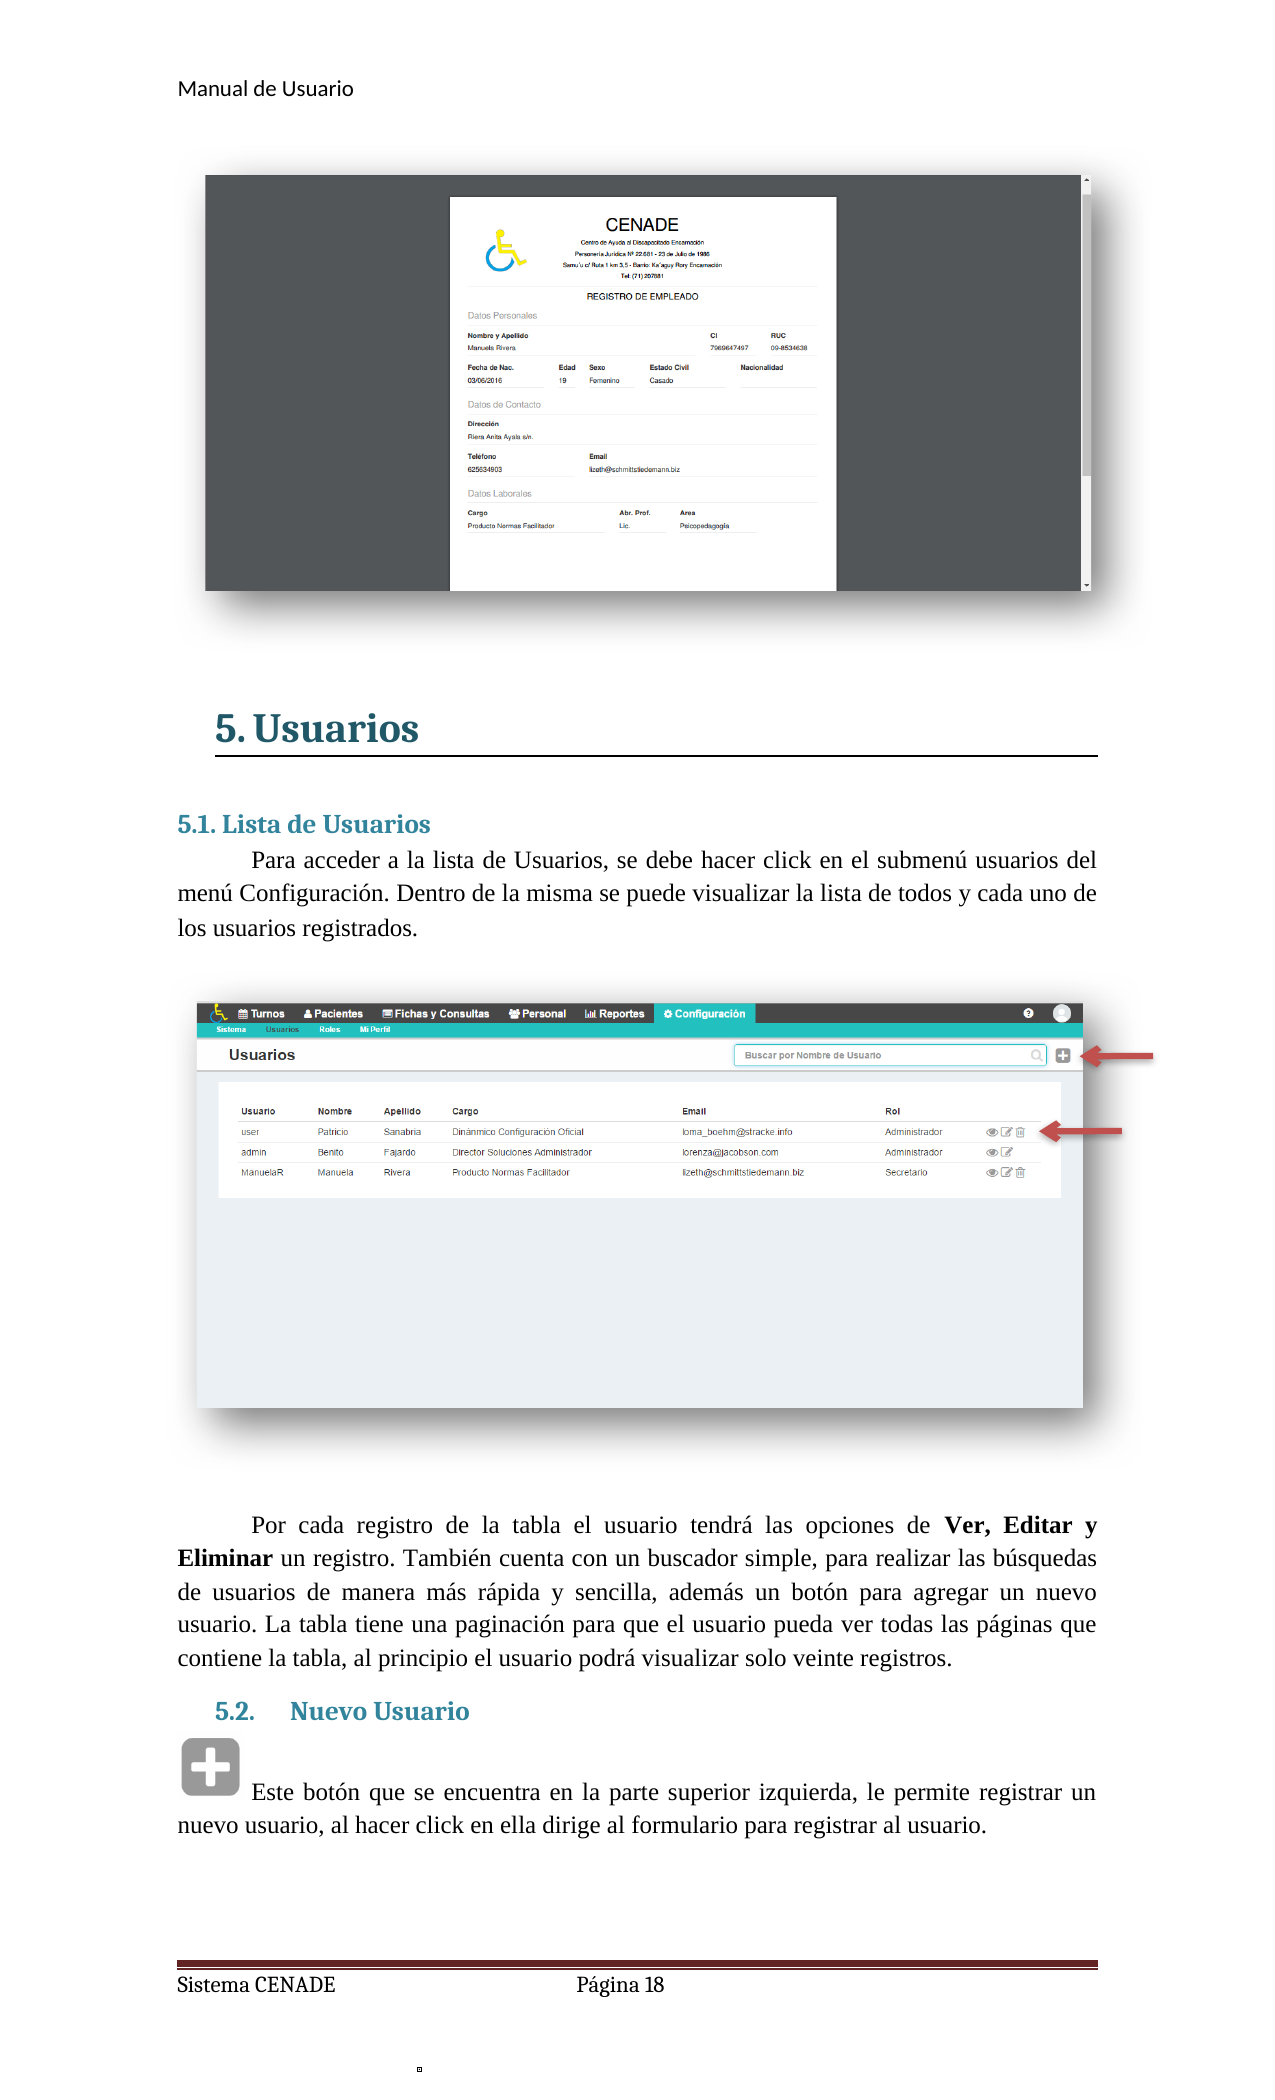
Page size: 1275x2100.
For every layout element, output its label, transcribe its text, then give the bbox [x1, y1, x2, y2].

subtitle 5.1. Lista de Usuarios [177, 809, 1098, 841]
picture [177, 1732, 244, 1800]
text Por cada registro de la tabla el usuario tendrá las opciones de Ver, Editar y Eliminar un registro. También cuenta con un buscador simple, para realizar las búsquedas de usuarios de manera más rápida y sencilla, además un botón para agregar un nuevo usuario. La tabla tiene una paginación para que el usuario pueda ver todas las páginas que contiene la tabla, al principio el usuario podrá visualizar solo veinte registros. [177, 1511, 1098, 1671]
subtitle Nuevo Usuario [215, 1696, 1098, 1728]
picture [196, 1001, 1083, 1408]
text Este botón que se encuentra en la parte superior izquierda, le permite registrar un nuevo usuario, al hacer click en ella dirige al formulario para registrar al usuario. [177, 1732, 1098, 1838]
subtitle Usuarios [215, 705, 1098, 755]
picture [205, 175, 1092, 591]
text Para acceder a la lista de Usuarios, se debe hacer click en el submenú usuarios del menú Configuración. Dentro de la misma se puede visualizar la lista de todos y cada uno de los usuarios registrados. [177, 845, 1098, 943]
